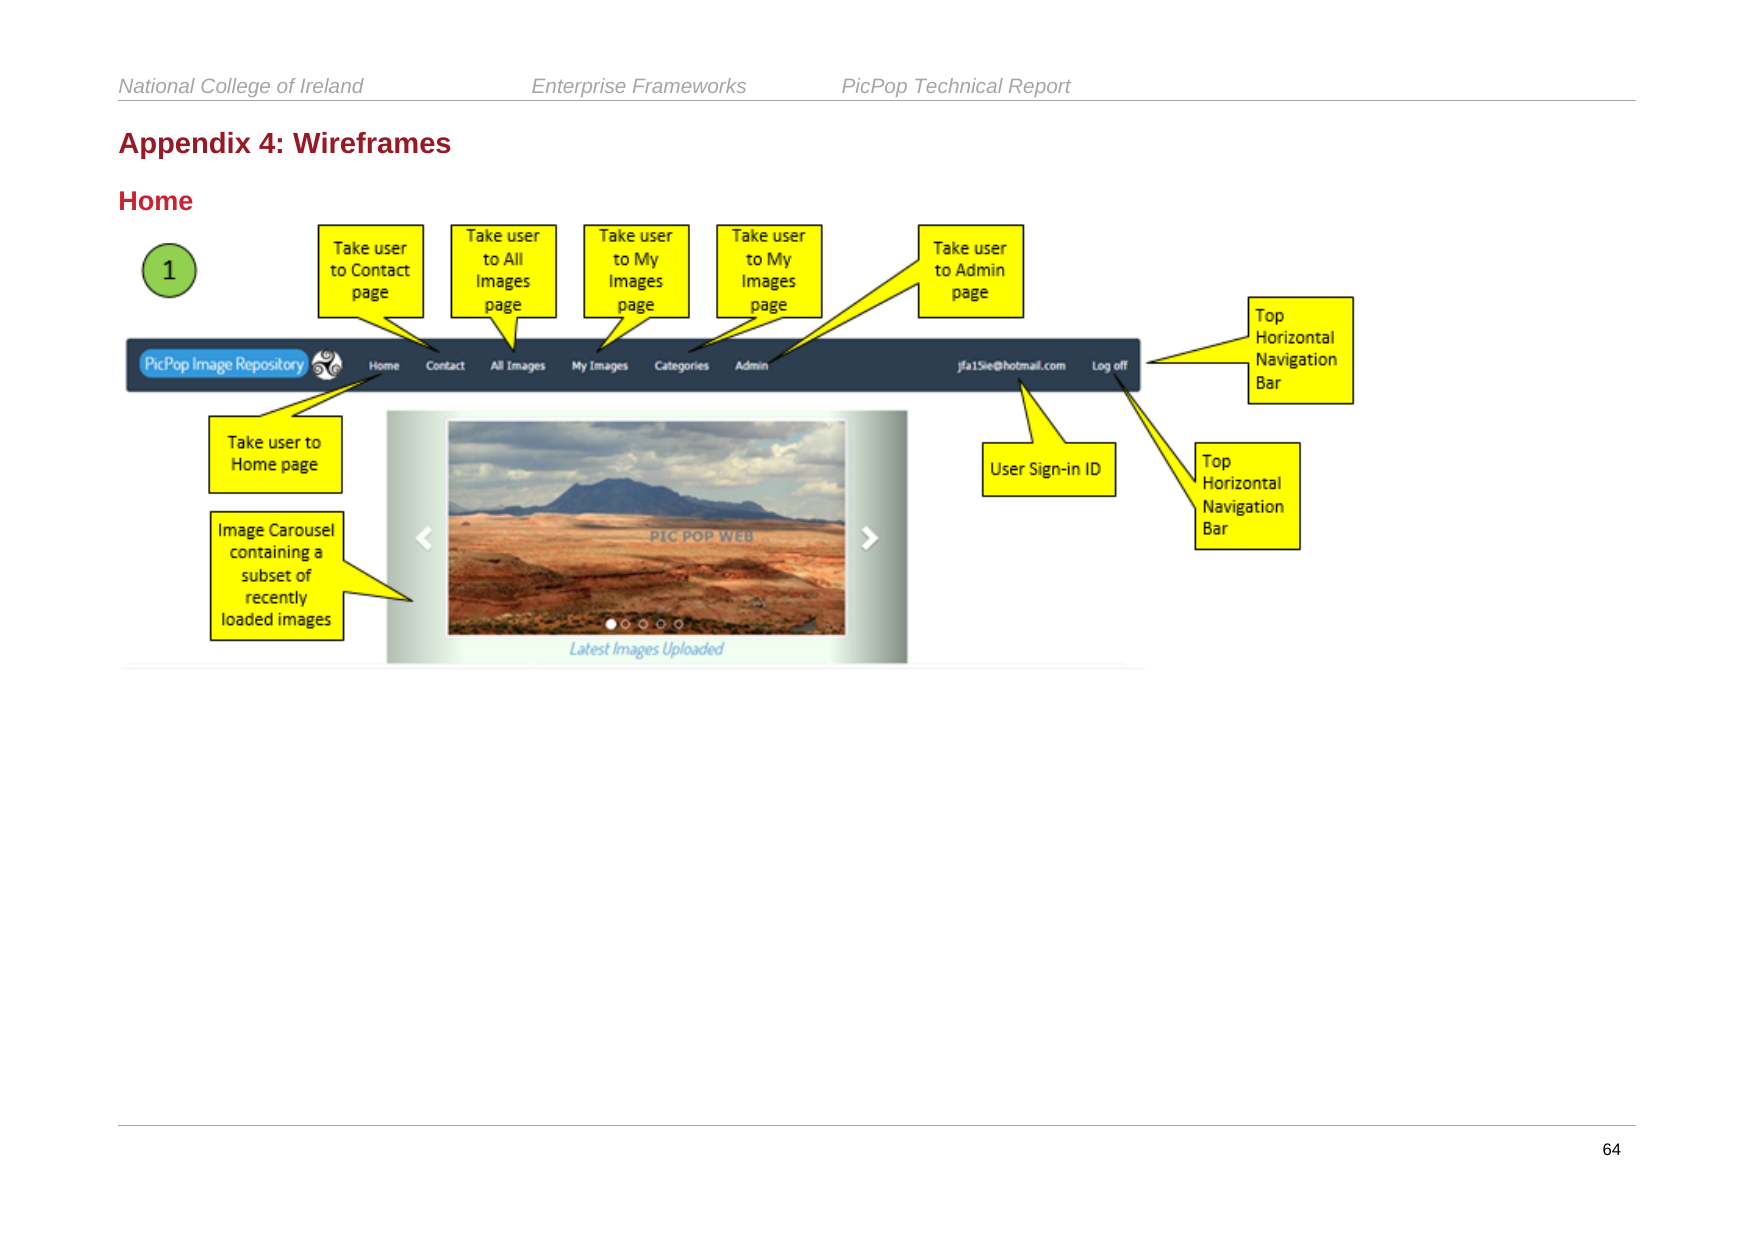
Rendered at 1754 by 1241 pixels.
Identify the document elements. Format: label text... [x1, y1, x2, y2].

picture [118, 221, 1373, 693]
subtitle Appendix 4: Wireframes [118, 126, 1636, 159]
subtitle Home [118, 185, 1636, 216]
